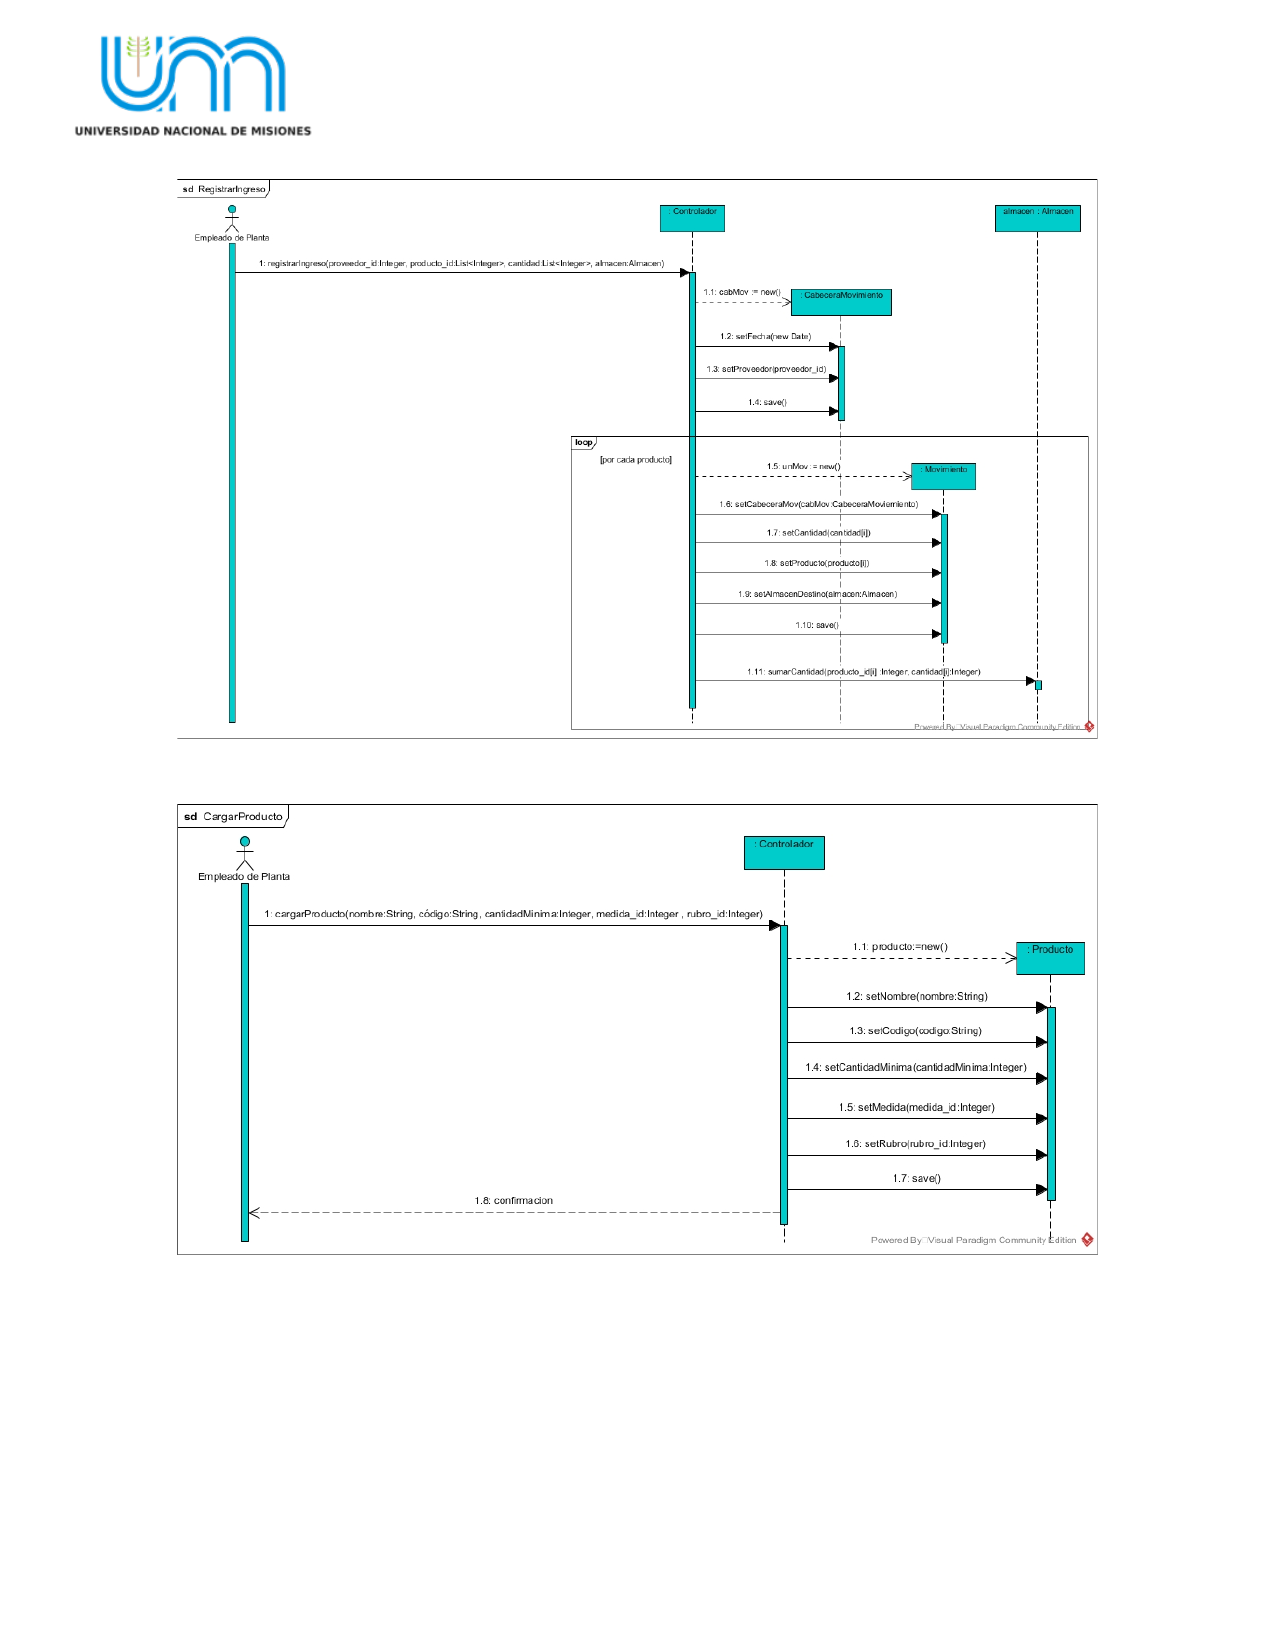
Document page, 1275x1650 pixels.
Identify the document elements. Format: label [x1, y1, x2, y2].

picture [177, 804, 1098, 1255]
picture [65, 32, 322, 138]
picture [177, 179, 1098, 739]
